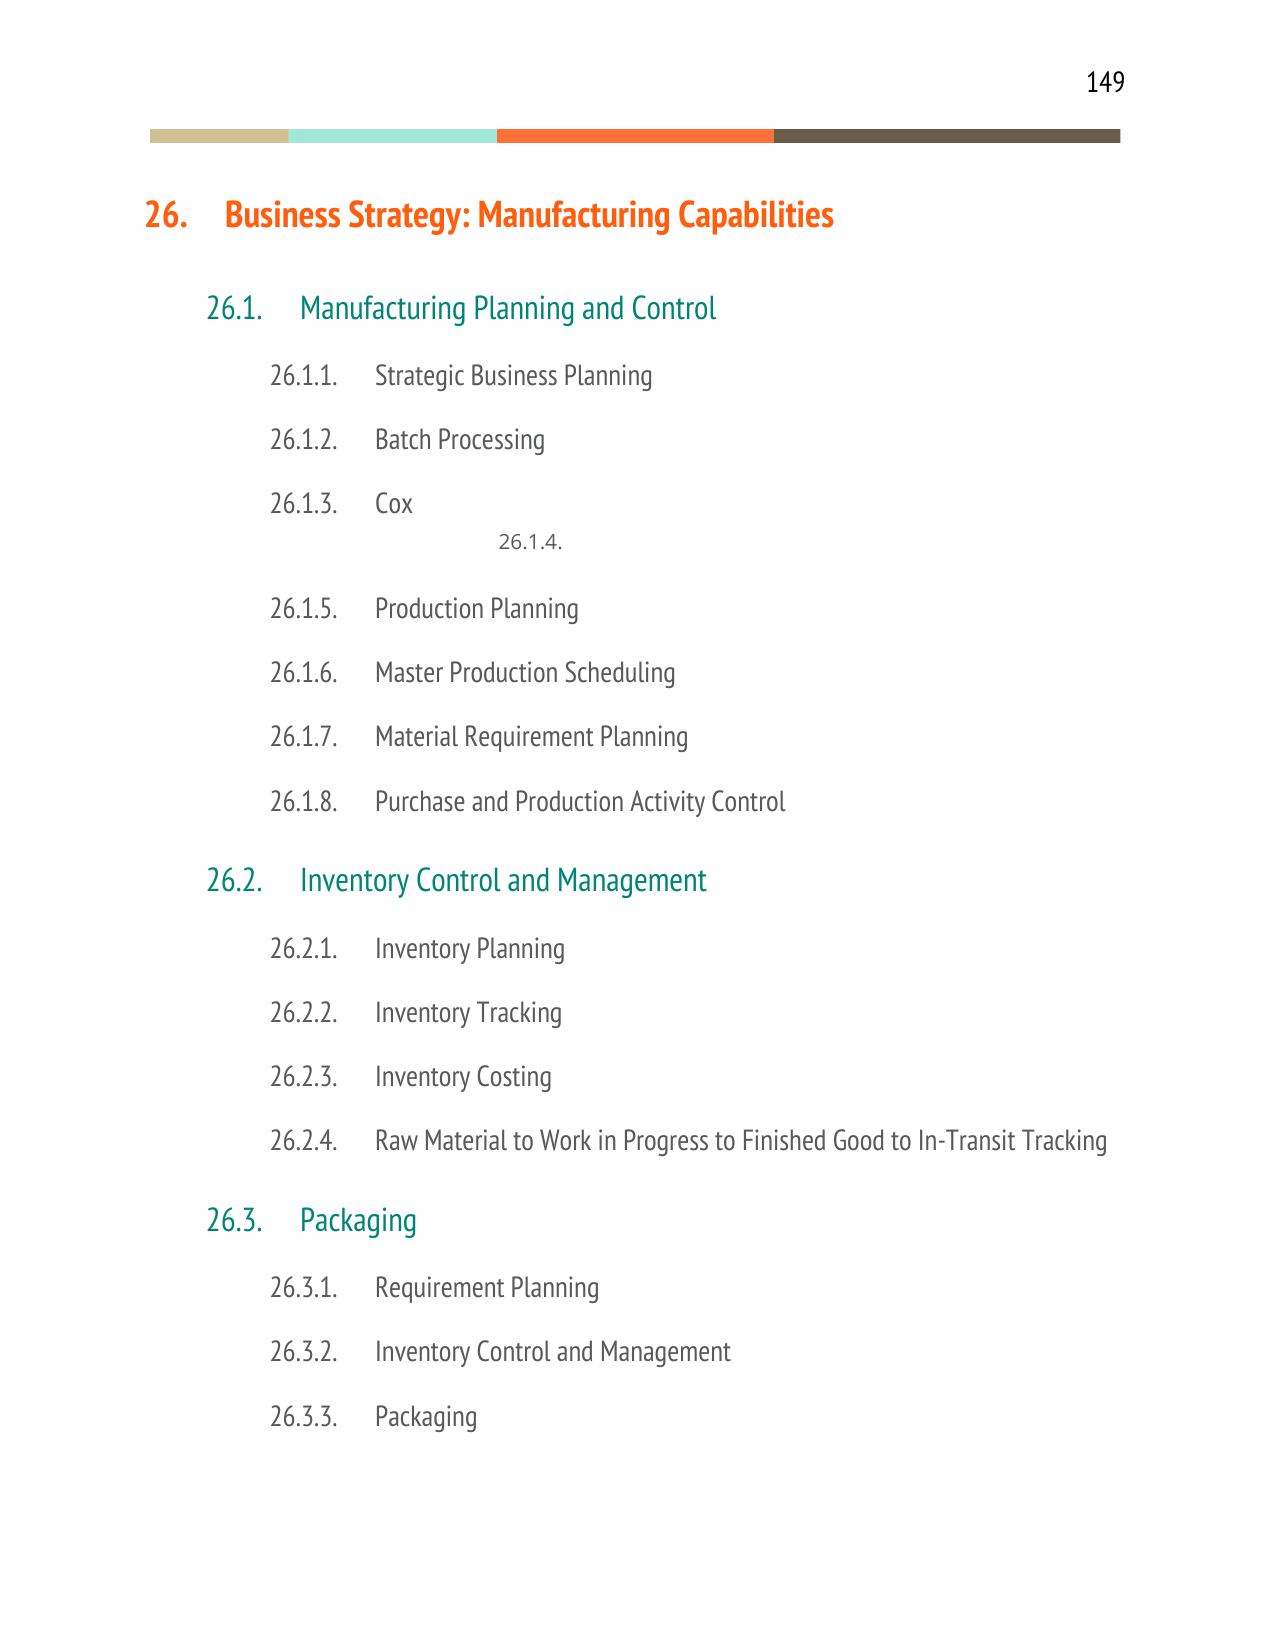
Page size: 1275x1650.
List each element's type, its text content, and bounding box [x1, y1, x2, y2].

subtitle Cox [337, 484, 1125, 522]
subtitle Inventory Planning [337, 928, 1125, 966]
subtitle Raw Material to Work in Progress to Finished Good to In-Transit Tracking [337, 1121, 1125, 1158]
subtitle Requirement Planning [337, 1268, 1125, 1306]
subtitle Packaging [337, 1396, 1125, 1434]
subtitle Packaging [262, 1197, 1125, 1241]
subtitle Inventory Costing [337, 1057, 1125, 1094]
subtitle Manufacturing Planning and Control [262, 285, 1125, 328]
subtitle Material Requirement Planning [337, 717, 1125, 755]
subtitle Inventory Control and Management [337, 1332, 1125, 1370]
subtitle Business Strategy: Manufacturing Capabilities [187, 189, 1125, 237]
picture [150, 129, 1121, 143]
subtitle Batch Processing [337, 420, 1125, 457]
subtitle Master Production Scheduling [337, 653, 1125, 691]
subtitle Strategic Business Planning [337, 356, 1125, 393]
subtitle Inventory Tracking [337, 992, 1125, 1030]
subtitle Purchase and Production Activity Control [337, 781, 1125, 819]
subtitle Production Planning [337, 589, 1125, 626]
subtitle Inventory Control and Management [262, 858, 1125, 901]
